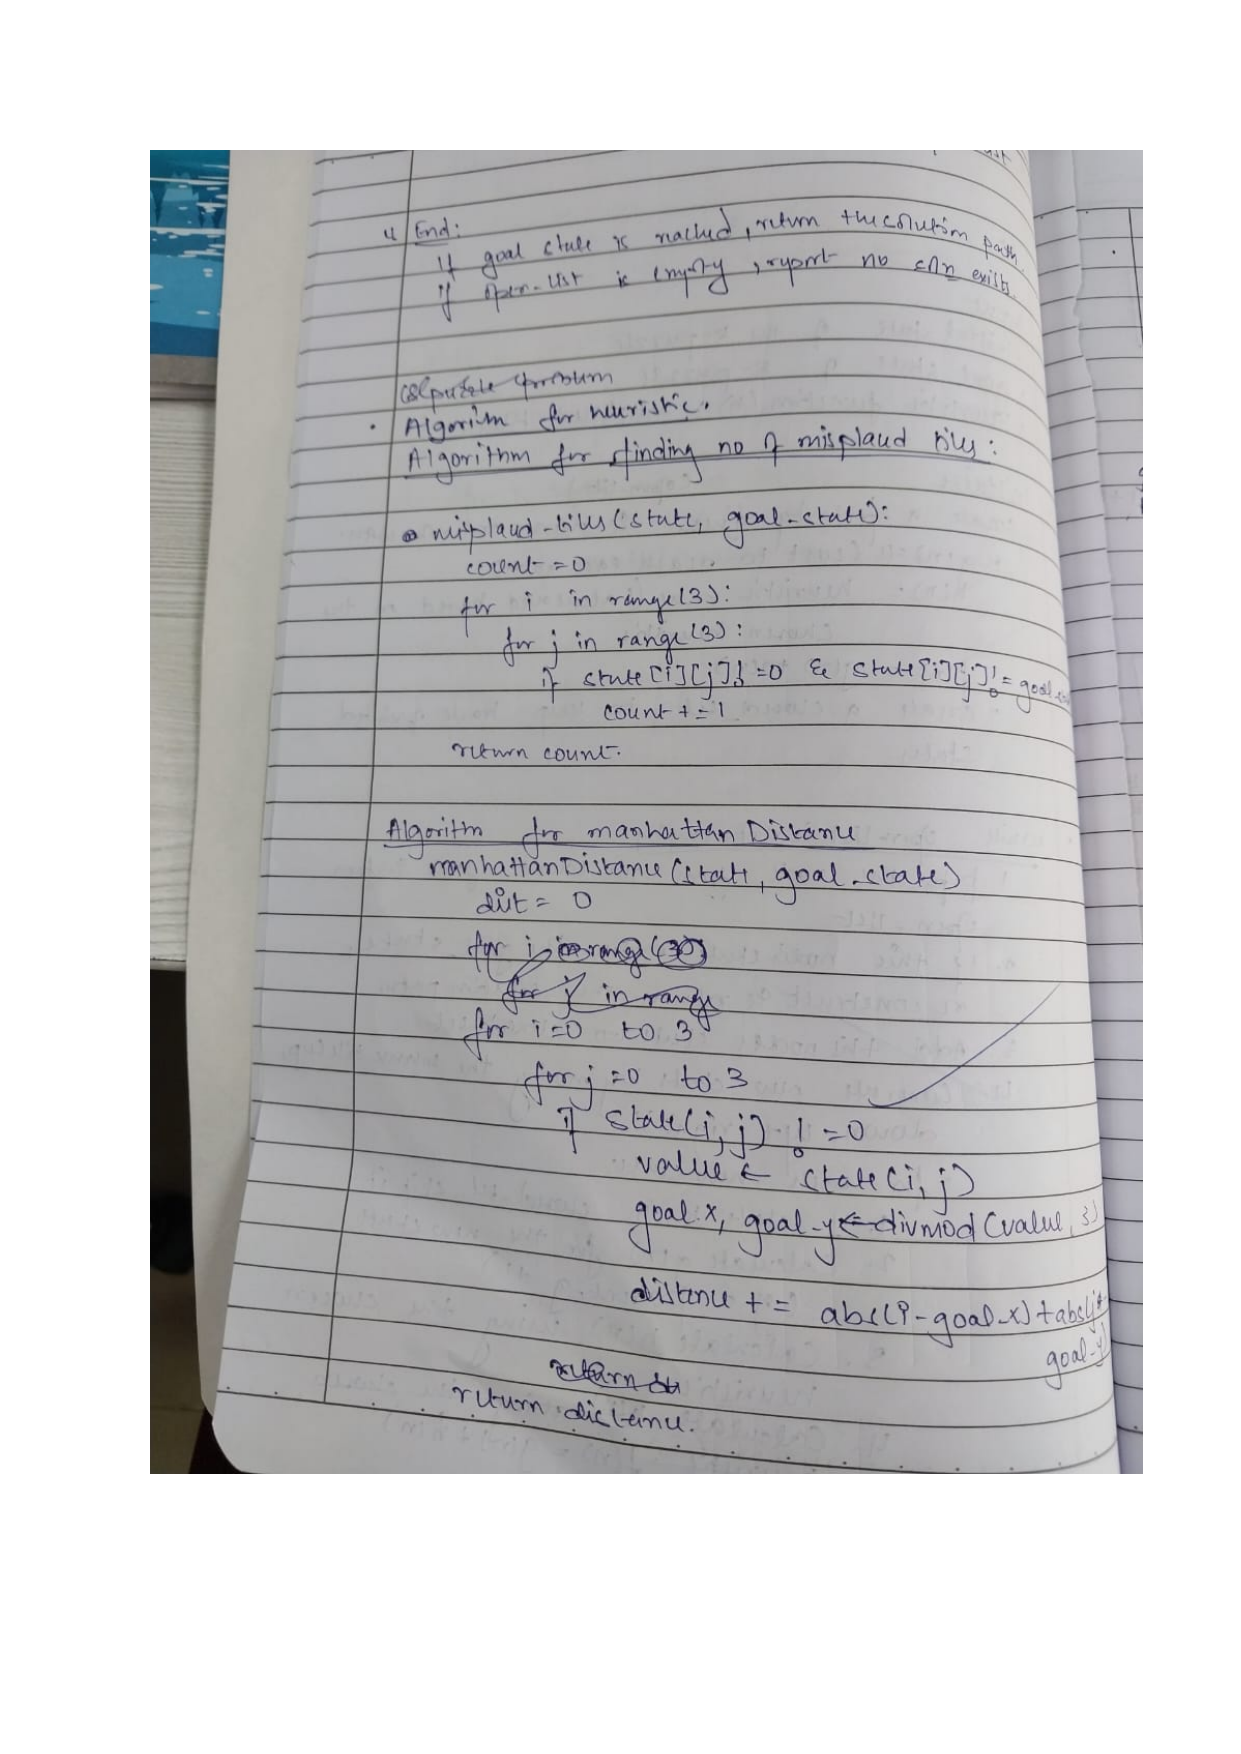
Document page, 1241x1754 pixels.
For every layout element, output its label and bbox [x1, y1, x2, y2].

picture [150, 150, 1143, 1474]
